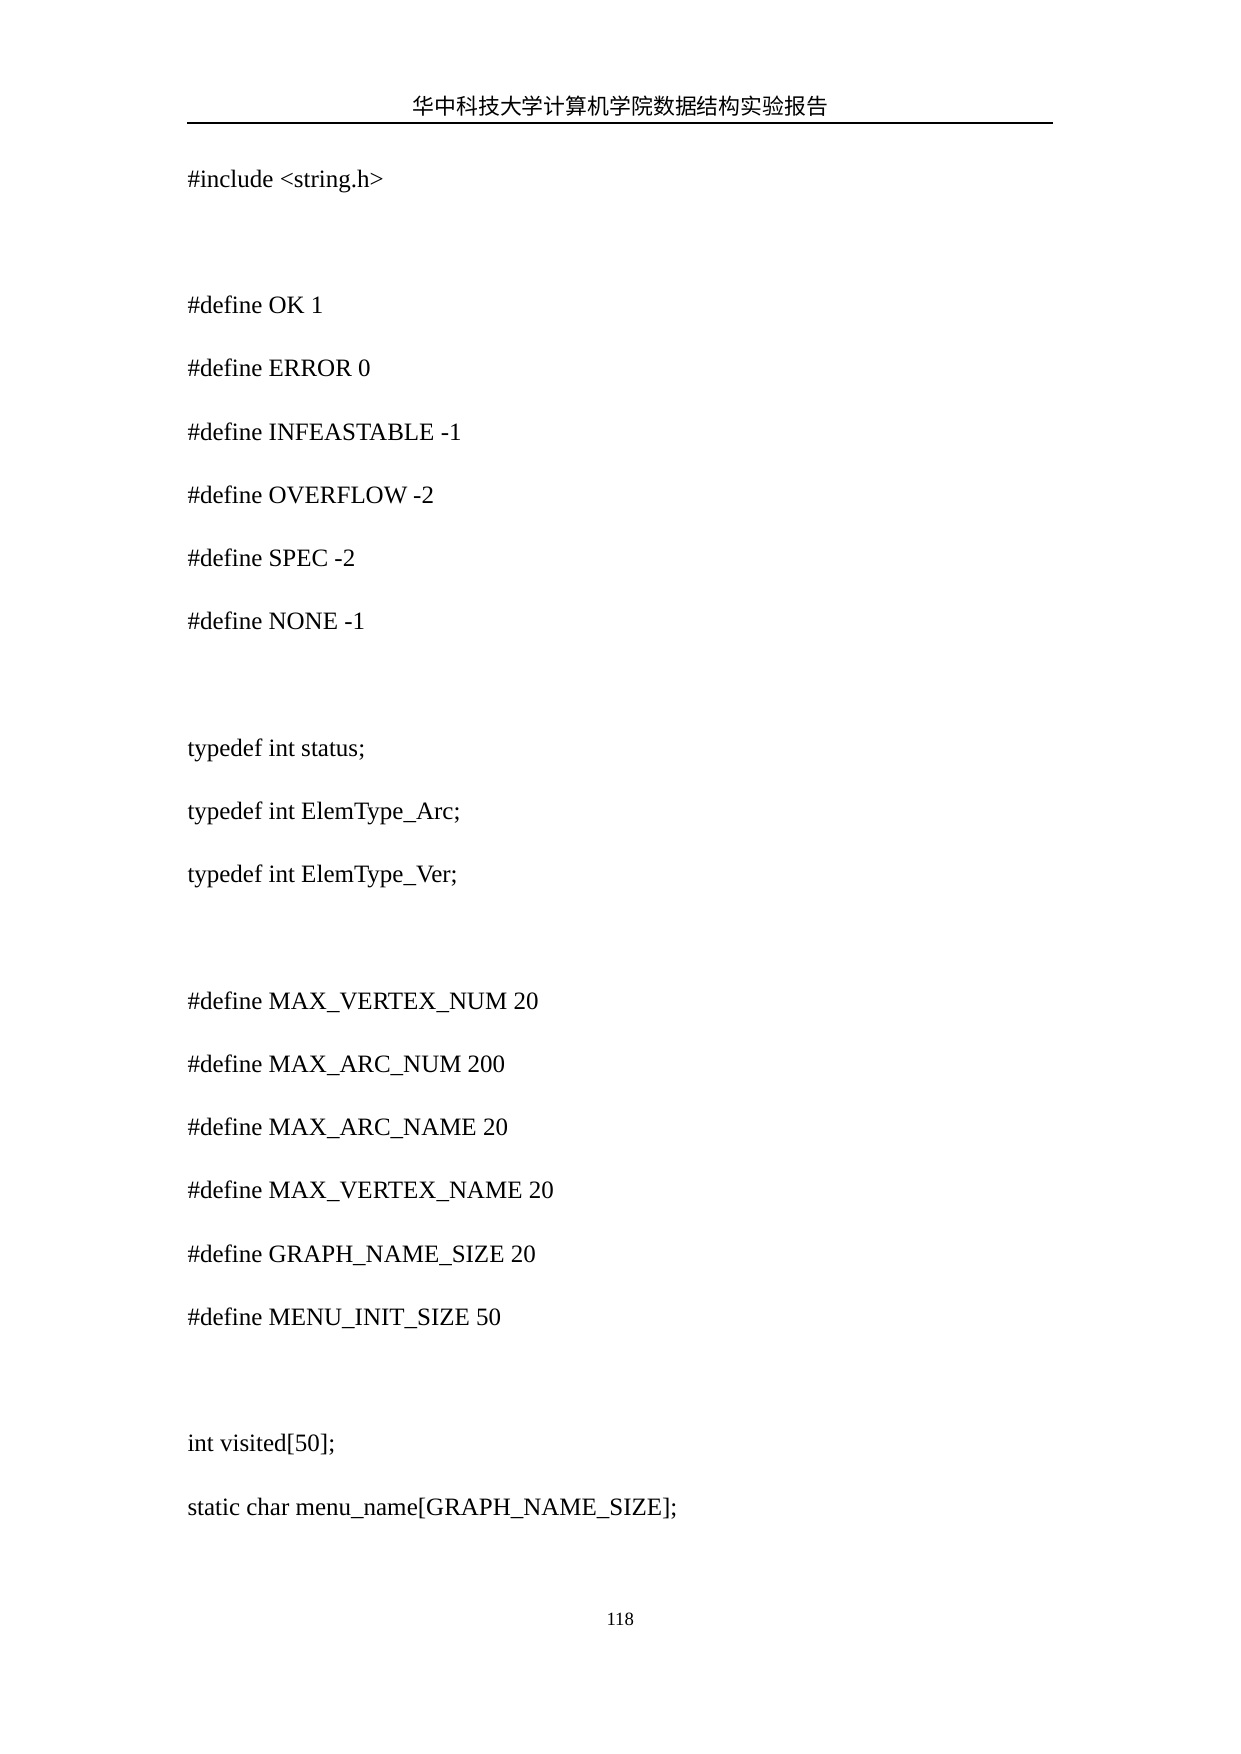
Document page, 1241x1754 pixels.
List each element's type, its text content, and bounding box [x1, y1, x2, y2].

text #define GRAPH_NAME_SIZE 20 [187, 1237, 1053, 1269]
text #define MENU_INIT_SIZE 50 [187, 1300, 1053, 1333]
text #define ERROR 0 [187, 352, 1053, 384]
text int visited[50]; [187, 1427, 1053, 1459]
text #define MAX_ARC_NUM 200 [187, 1047, 1053, 1080]
text #define SPEC -2 [187, 541, 1053, 574]
text typedef int ElemType_Arc; [187, 794, 1053, 827]
text #define MAX_ARC_NAME 20 [187, 1110, 1053, 1143]
text #define INFEASTABLE -1 [187, 415, 1053, 447]
text #define NONE -1 [187, 604, 1053, 637]
text #include <string.h> [187, 162, 1053, 194]
text #define OK 1 [187, 288, 1053, 321]
text static char menu_name[GRAPH_NAME_SIZE]; [187, 1490, 1053, 1522]
text typedef int status; [187, 731, 1053, 763]
text #define MAX_VERTEX_NUM 20 [187, 984, 1053, 1016]
text #define OVERFLOW -2 [187, 478, 1053, 511]
text #define MAX_VERTEX_NAME 20 [187, 1174, 1053, 1206]
text typedef int ElemType_Ver; [187, 857, 1053, 890]
